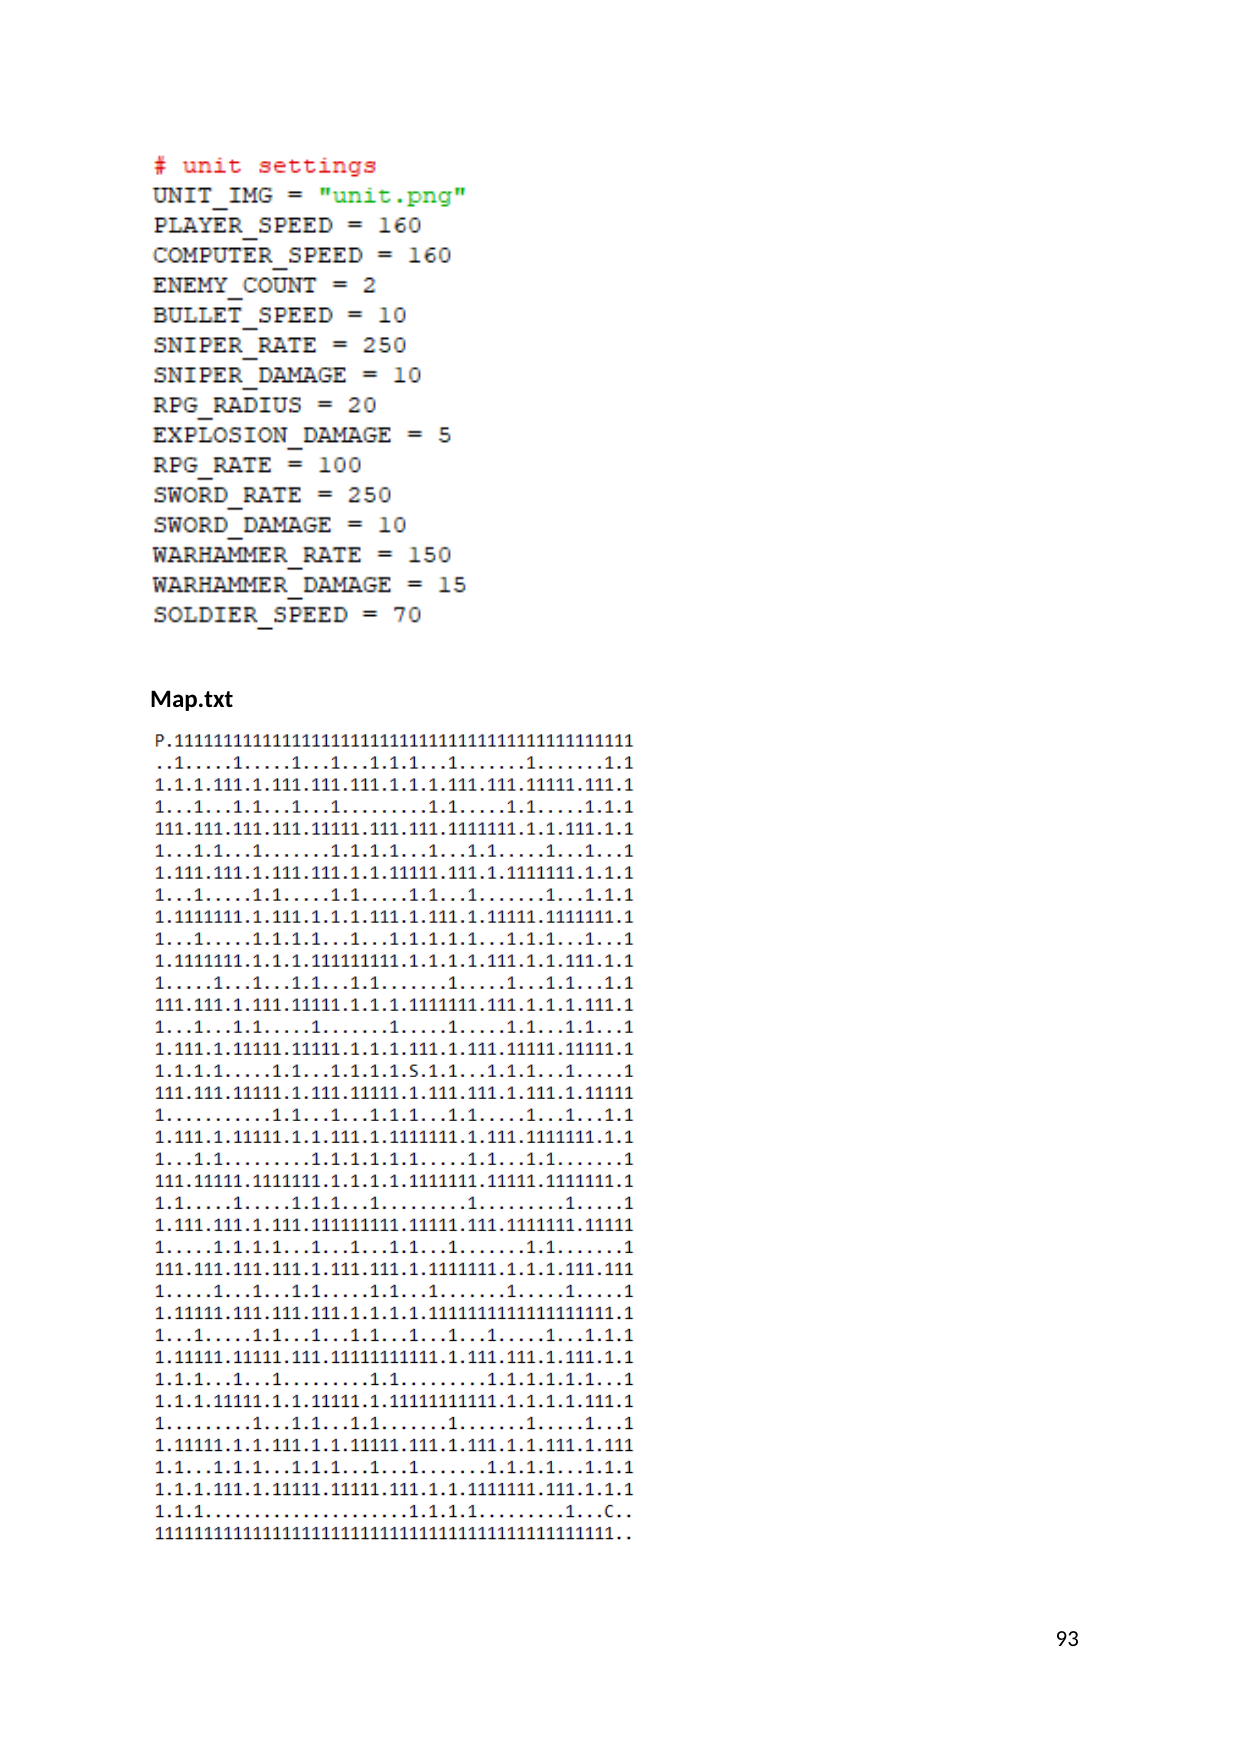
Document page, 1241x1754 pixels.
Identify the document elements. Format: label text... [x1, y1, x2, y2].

text Map.txt [150, 683, 1090, 713]
picture [150, 732, 654, 1548]
picture [150, 150, 491, 664]
